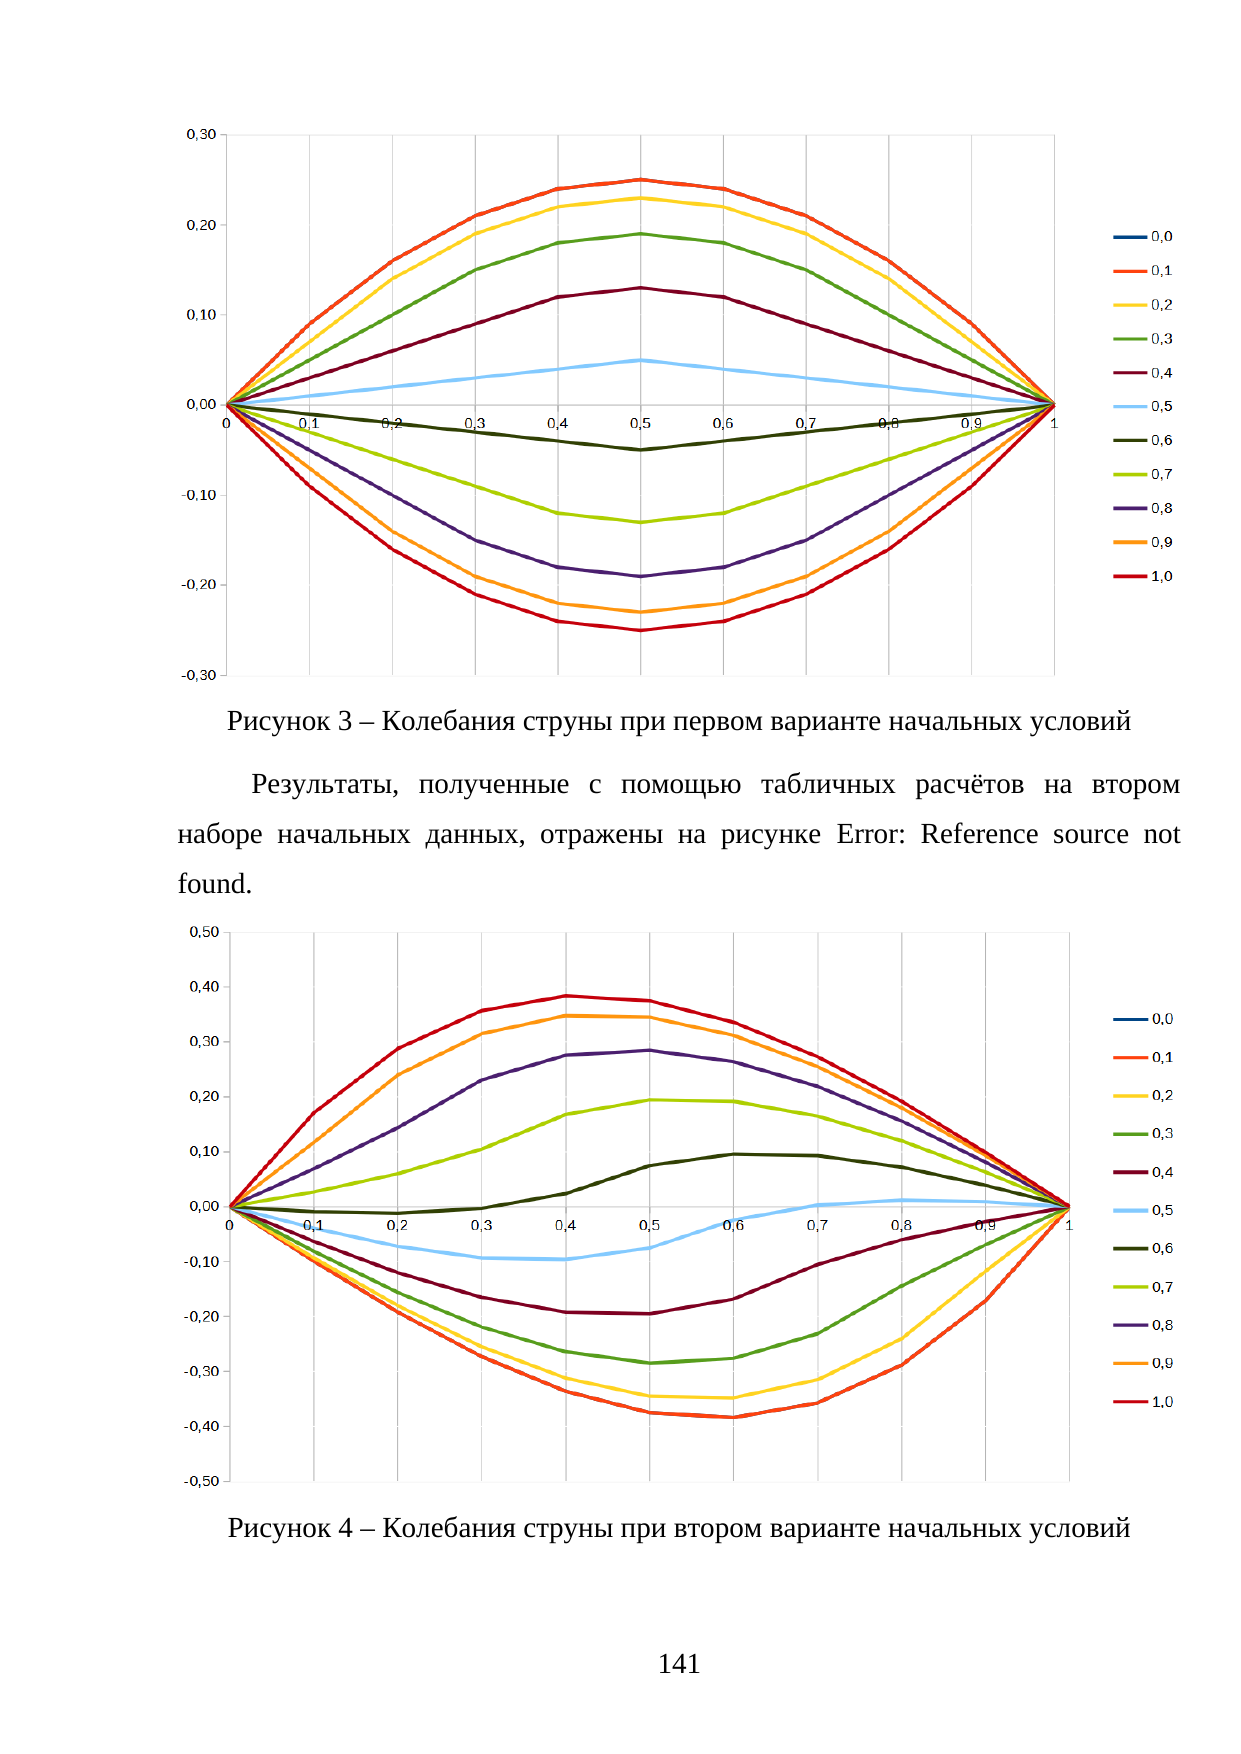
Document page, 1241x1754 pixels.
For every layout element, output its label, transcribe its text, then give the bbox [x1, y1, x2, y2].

text Колебания струны при первом варианте начальных условий [177, 703, 1181, 737]
picture [177, 916, 1182, 1494]
picture [177, 118, 1182, 687]
text Колебания струны при втором варианте начальных условий [177, 1510, 1181, 1544]
